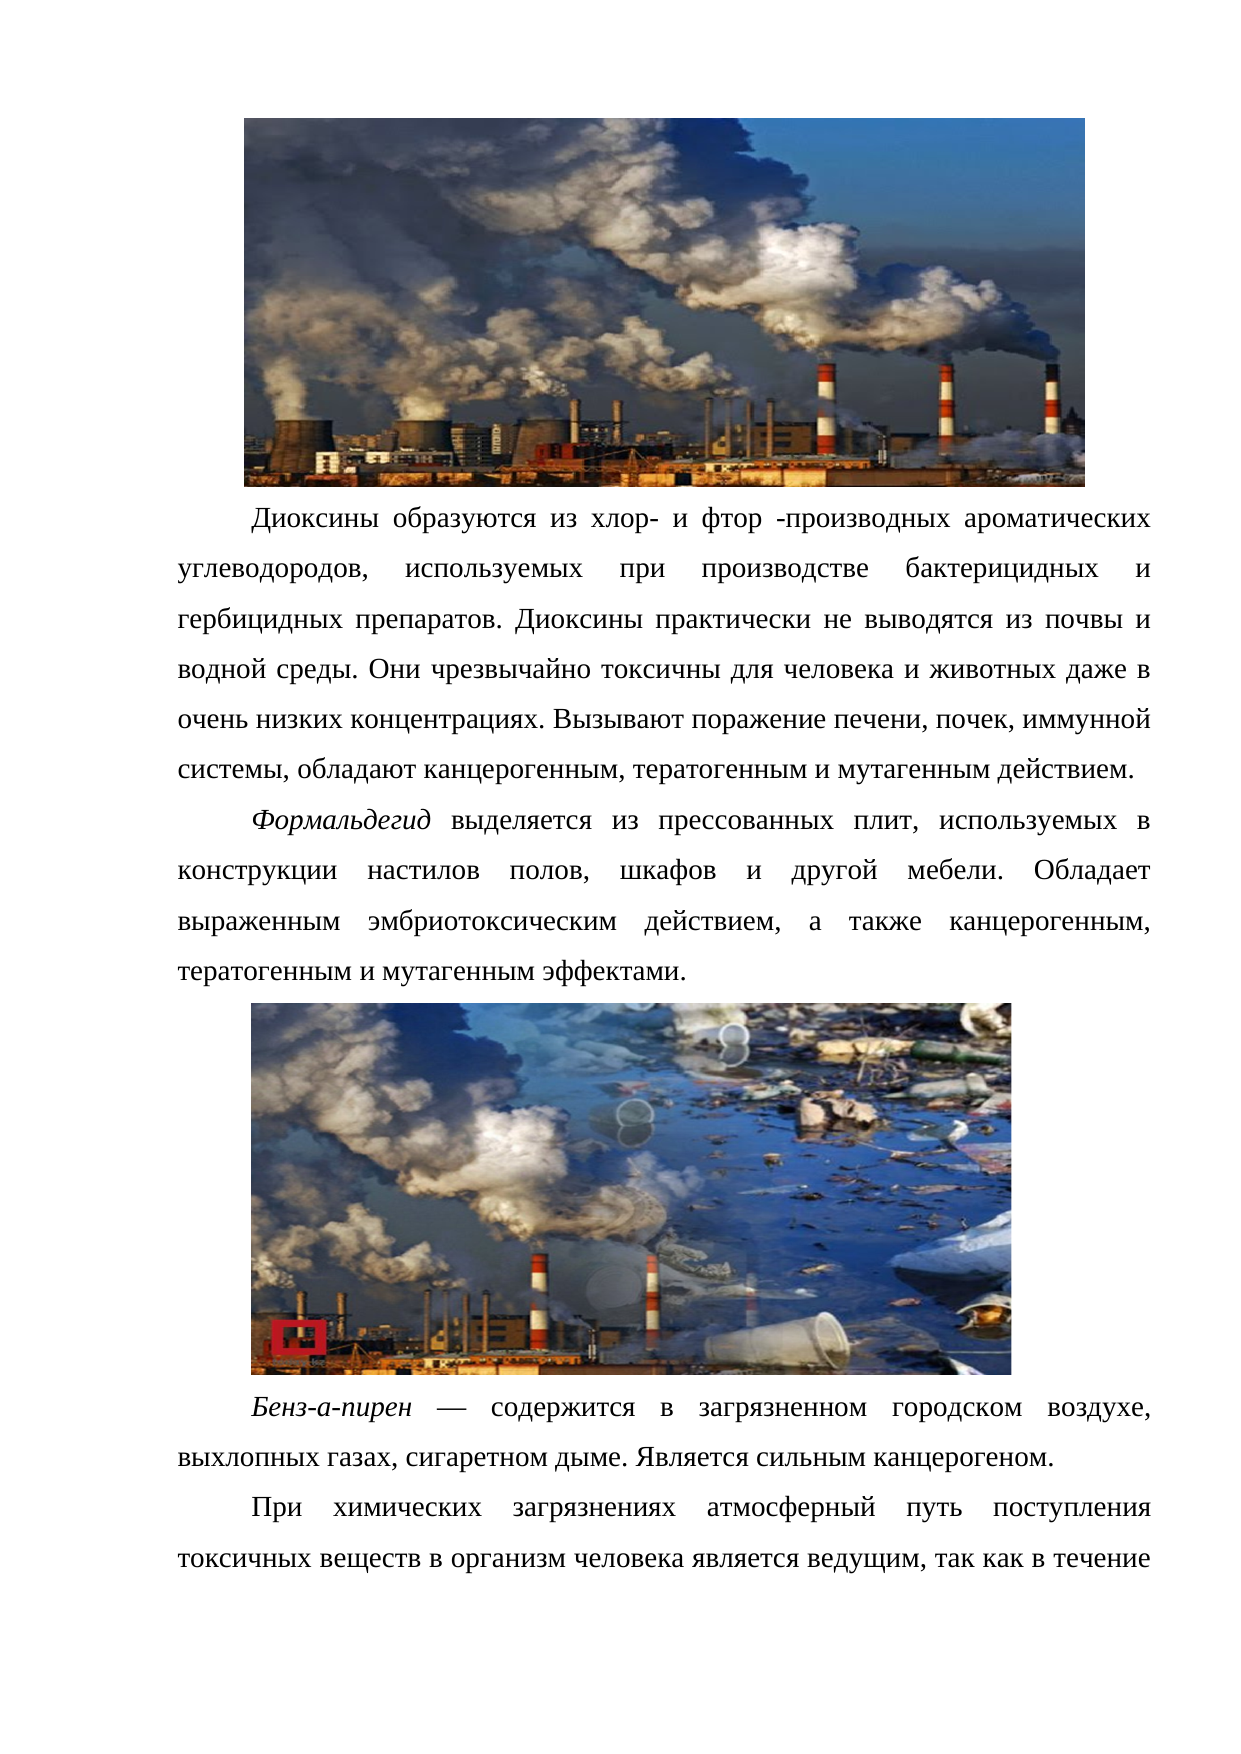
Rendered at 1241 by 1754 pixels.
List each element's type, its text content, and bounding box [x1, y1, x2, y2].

picture [244, 118, 1085, 487]
text Диоксины образуются из хлор- и фтор -производных ароматических углеводородов, используемых при производстве бактерицидных и гербицидных препаратов. Диоксины практически не выводятся из почвы и водной среды. Они чрезвычайно токсичны для человека и животных даже в очень низких концентрациях. Вызывают поражение печени, почек, иммунной системы, обладают канцерогенным, тератогенным и мутагенным действием. [177, 500, 1152, 785]
text Бенз-а-пирен — содержится в загрязненном городском воздухе, выхлопных газах, сигаретном дыме. Является сильным канцерогеном. [177, 1389, 1152, 1473]
text Формальдегид выделяется из прессованных плит, используемых в конструкции настилов полов, шкафов и другой мебели. Обладает выраженным эмбриотоксическим действием, а также канцерогенным, тератогенным и мутагенным эффектами. [177, 802, 1152, 986]
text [177, 1489, 1152, 1573]
picture [251, 1003, 1012, 1375]
